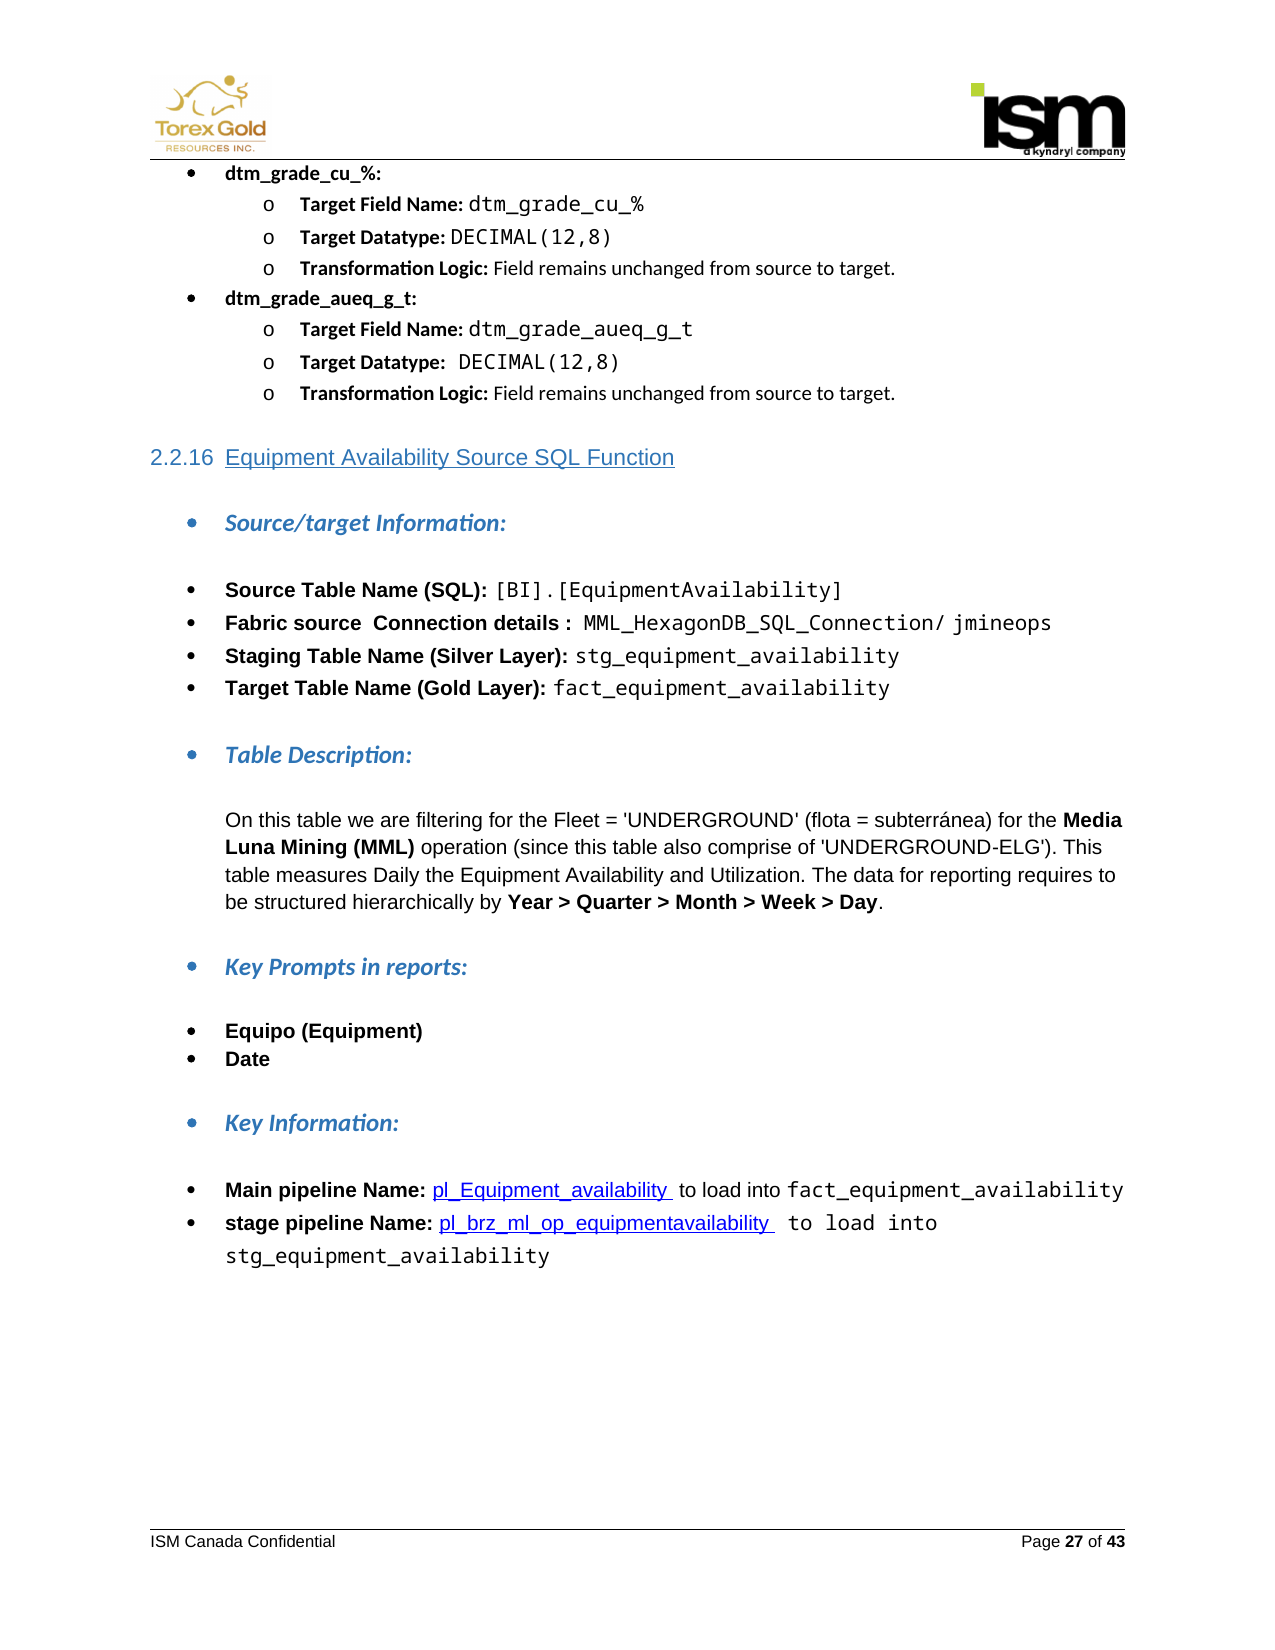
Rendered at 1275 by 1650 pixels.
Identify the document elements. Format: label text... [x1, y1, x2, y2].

list Source Table Name (SQL): [BI].[EquipmentAvailability] [187, 576, 1125, 604]
subtitle Table Description: [187, 739, 1125, 770]
subtitle Source/target Information: [187, 507, 1125, 538]
picture [150, 75, 273, 157]
list Target Datatype: DECIMAL(12,8) [262, 347, 1125, 376]
list Main pipeline Name: pl_Equipment_availability to load into fact_equipment_availability [187, 1176, 1125, 1204]
list Target Datatype: DECIMAL(12,8) [262, 222, 1125, 251]
list Fabric source Connection details : MML_HexagonDB_SQL_Connection/ jmineops [187, 608, 1125, 637]
list Target Table Name (Gold Layer): fact_equipment_availability [187, 673, 1125, 702]
text On this table we are filtering for the Fleet = 'UNDERGROUND' (flota = subterránea) for the Media Luna Mining (MML) operation (since this table also comprise of 'UNDERGROUND-ELG'). This table measures Daily the Equipment Availability and Utilization. The data for reporting requires to be structured hierarchically by Year > Quarter > Month > Week > Day. [225, 807, 1125, 914]
list Transformation Logic: Field remains unchanged from source to target. [262, 255, 1125, 281]
subtitle Key Prompts in reports: [187, 951, 1125, 981]
list Staging Table Name (Silver Layer): stg_equipment_availability [187, 641, 1125, 669]
picture [971, 83, 1125, 157]
list stage pipeline Name: pl_brz_ml_op_equipmentavailability to load into stg_equipment_availability [187, 1208, 1125, 1269]
list Date [187, 1046, 1125, 1071]
list Target Field Name: dtm_grade_aueq_g_t [262, 314, 1125, 343]
subtitle Equipment Availability Source SQL Function [150, 444, 1125, 470]
list dtm_grade_cu_%: [187, 160, 1125, 186]
list Equipo (Equipment) [187, 1019, 1125, 1043]
list Transformation Logic: Field remains unchanged from source to target. [262, 380, 1125, 407]
subtitle Key Information: [187, 1107, 1125, 1138]
list dtm_grade_aueq_g_t: [187, 285, 1125, 311]
list Target Field Name: dtm_grade_cu_% [262, 189, 1125, 218]
